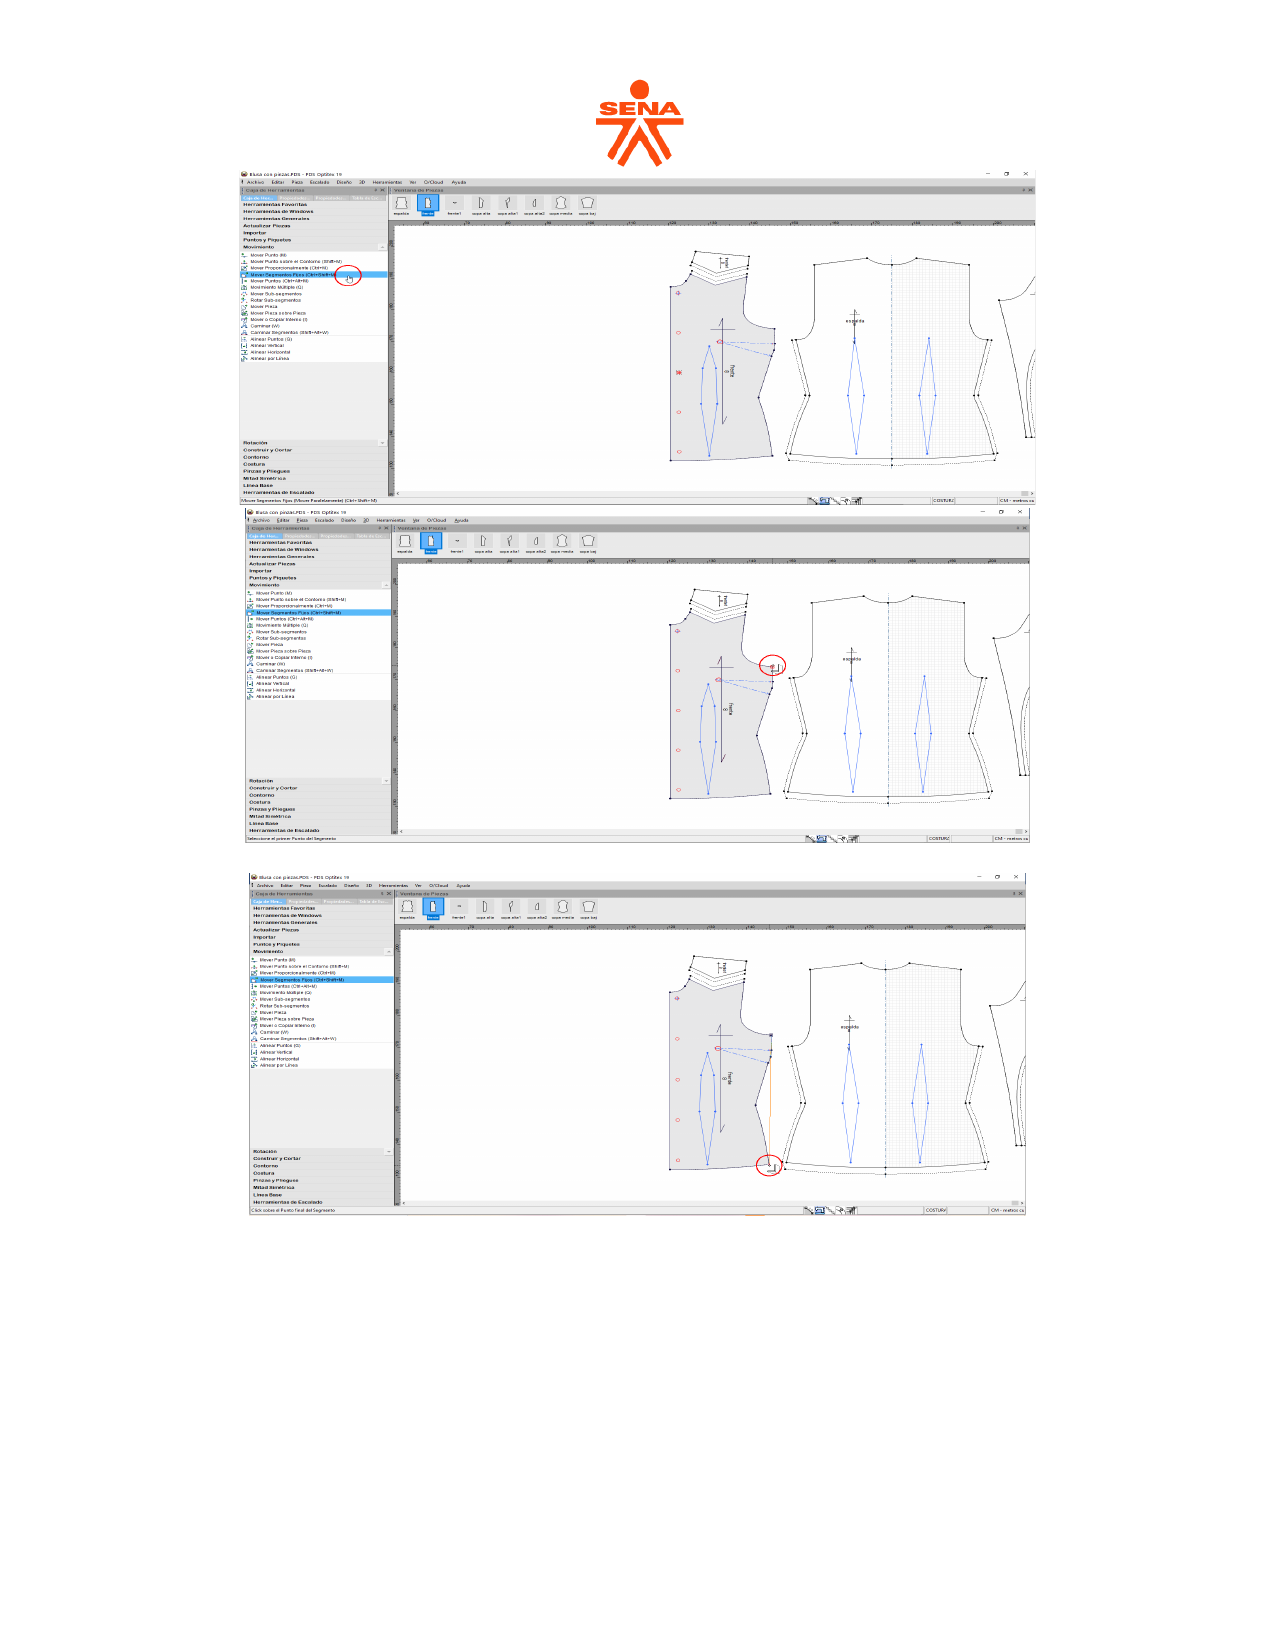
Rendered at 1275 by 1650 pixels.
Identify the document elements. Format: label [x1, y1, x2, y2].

picture [249, 873, 1026, 1216]
picture [239, 76, 1036, 505]
picture [245, 508, 1030, 843]
